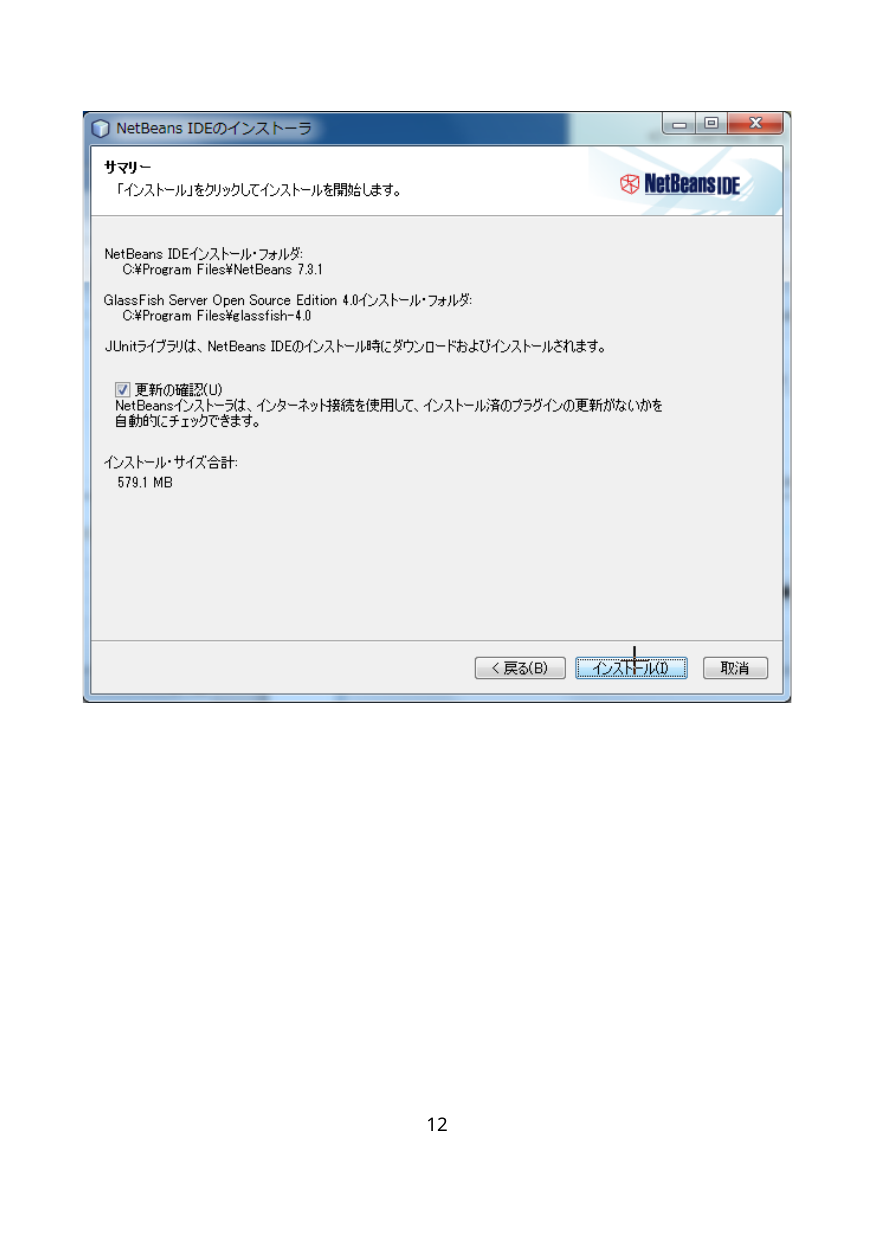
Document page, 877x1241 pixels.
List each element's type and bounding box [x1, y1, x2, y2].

picture [82, 111, 792, 703]
